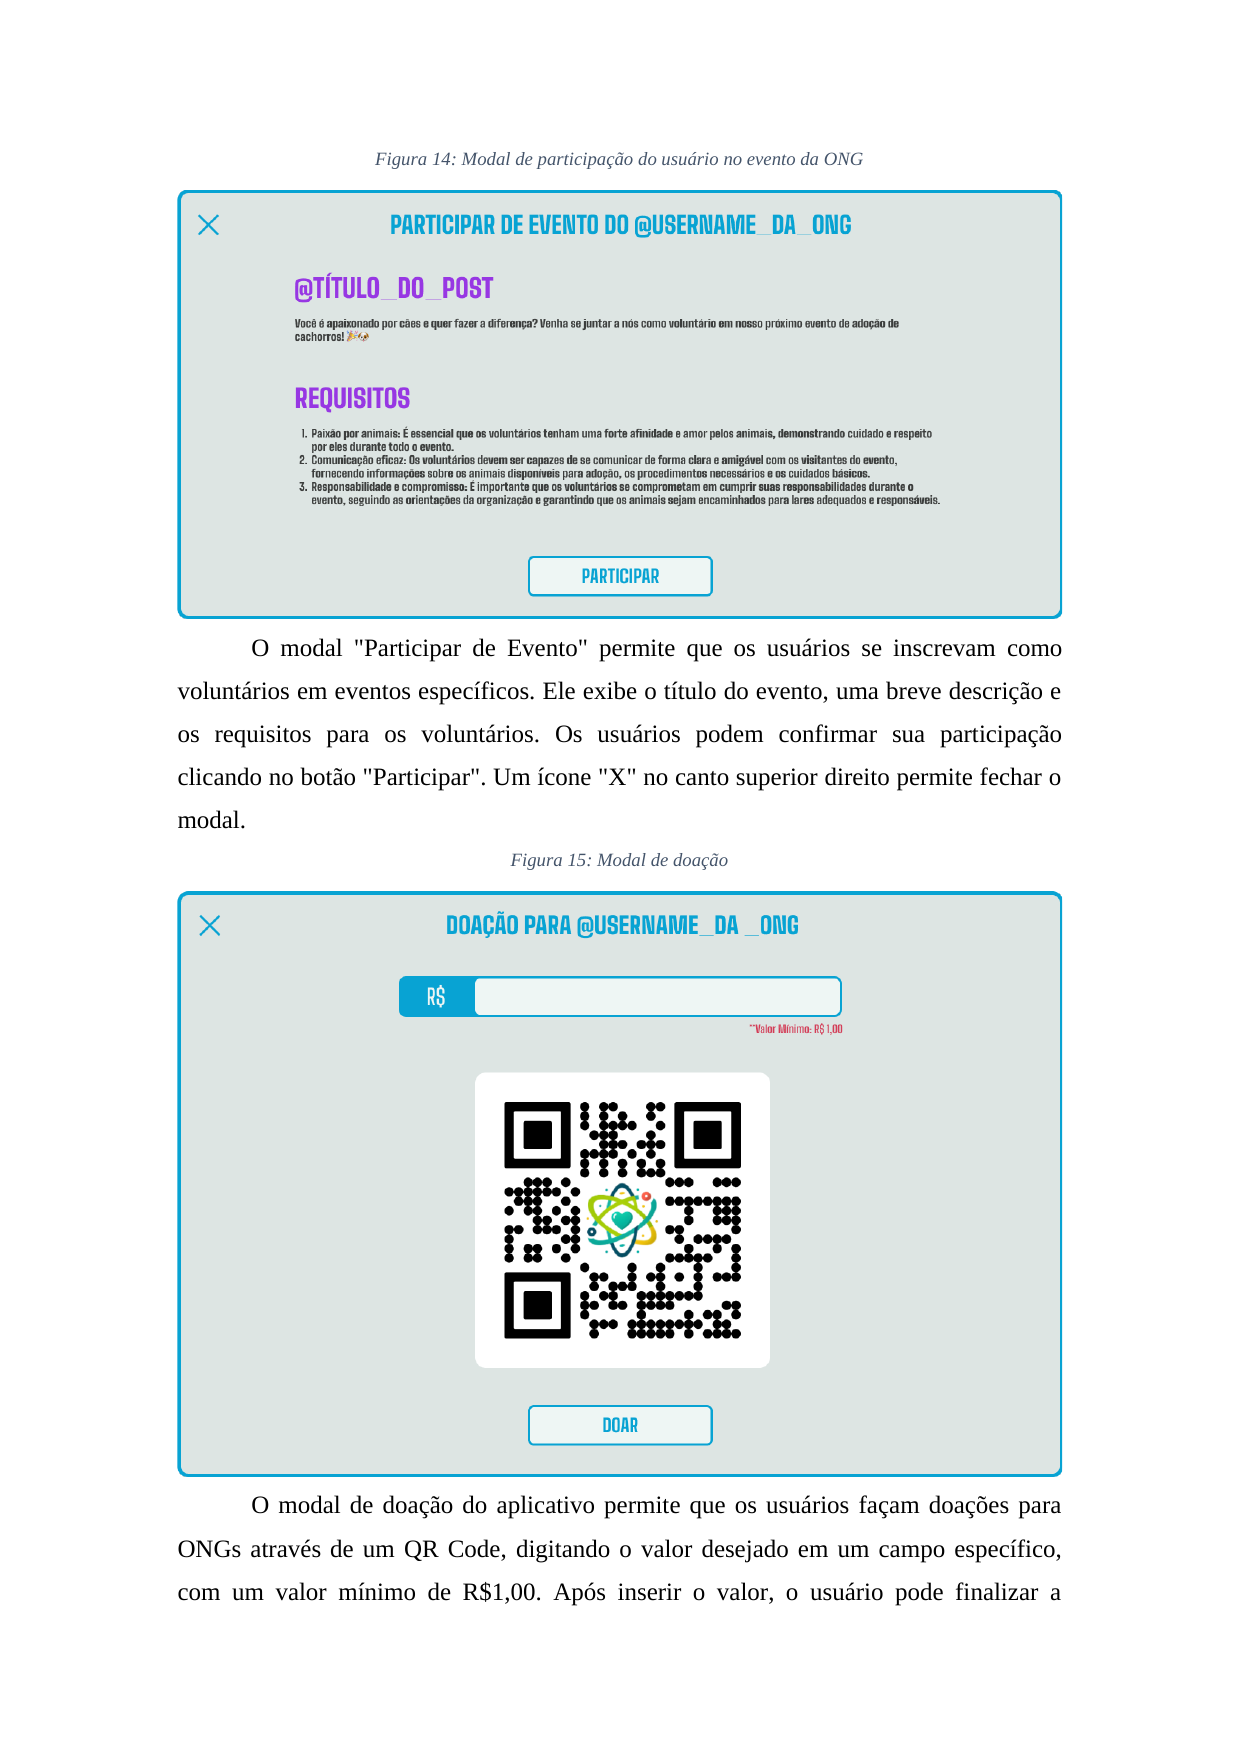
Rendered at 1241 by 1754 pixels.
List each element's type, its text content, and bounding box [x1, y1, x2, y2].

picture [177, 891, 184, 898]
text Figura 14: Modal de participação do usuário no evento da ONG [177, 148, 1063, 169]
picture [182, 896, 1059, 1473]
text Figura 15: Modal de doação [177, 849, 1063, 870]
picture [182, 194, 1059, 615]
text O modal "Participar de Evento" permite que os usuários se inscrevam como voluntários em eventos específicos. Ele exibe o título do evento, uma breve descrição e os requisitos para os voluntários. Os usuários podem confirmar sua participação clicando no botão "Participar". Um ícone "X" no canto superior direito permite fechar o modal. [177, 633, 1063, 834]
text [177, 1491, 1063, 1606]
